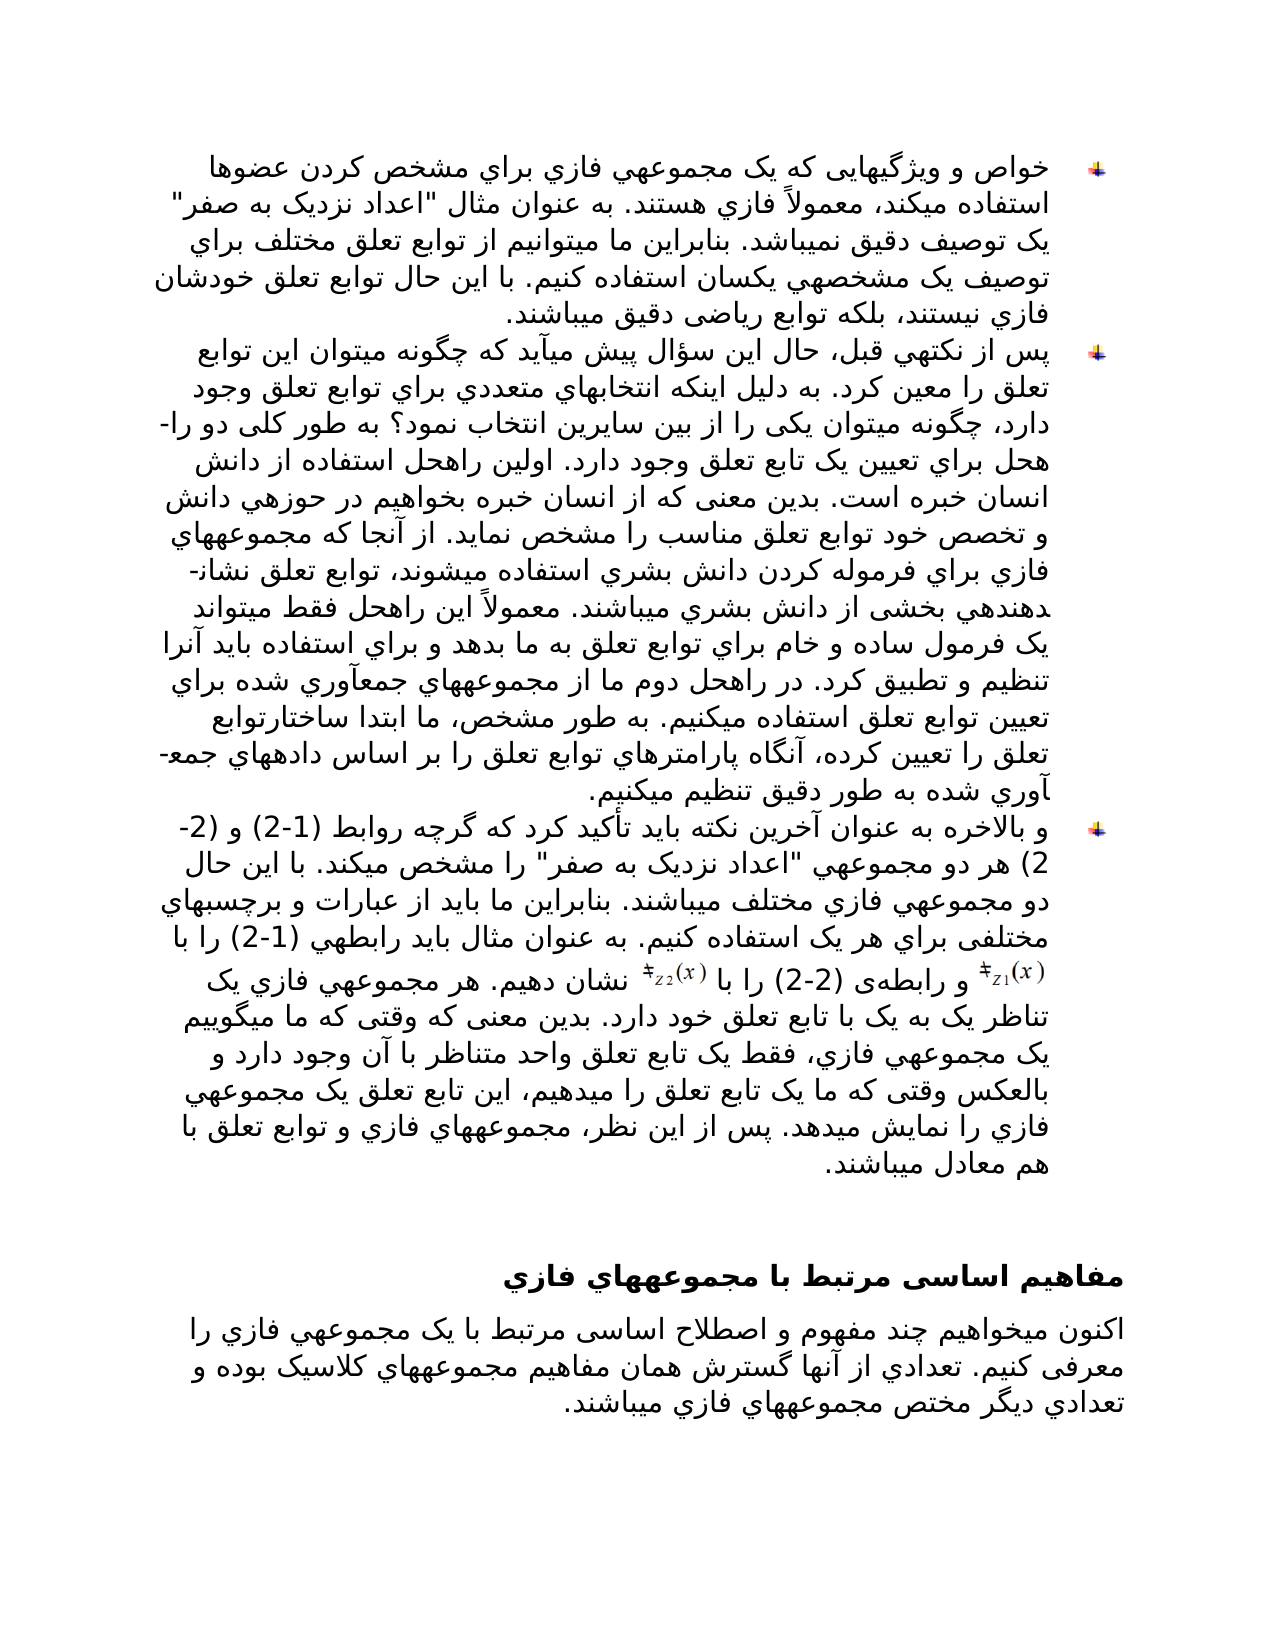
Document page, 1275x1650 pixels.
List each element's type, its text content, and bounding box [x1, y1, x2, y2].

text مفاهیم اساسی مرتبط با مجموعههاي فازي [150, 1259, 1125, 1293]
text اکنون میخواهیم چند مفهوم و اصطلاح اساسی مرتبط با یک مجموعهي فازي را معرفی کنیم. تعدادي از آنها گسترش همان مفاهیم مجموعههاي کلاسیک بوده و تعدادي دیگر مختص مجموعههاي فازي میباشند. [150, 1312, 1125, 1420]
list پس از نکتهي قبل، حال این سؤال پیش میآید که چگونه میتوان این توابع تعلق را معین کرد. به دلیل اینکه انتخابهاي متعددي براي توابع تعلق وجود دارد، چگونه میتوان یکی را از بین سایرین انتخاب نمود؟ به طور کلی دو راهحل براي تعیین یک تابع تعلق وجود دارد. اولین راهحل استفاده از دانش انسان خبره است. بدین معنی که از انسان خبره بخواهیم در حوزهي دانش و تخصص خود توابع تعلق مناسب را مشخص نماید. از آنجا که مجموعههاي فازي براي فرموله کردن دانش بشري استفاده میشوند، توابع تعلق نشاندهندهي بخشی از دانش بشري میباشند. معمولاً این راهحل فقط میتواند یک فرمول ساده و خام براي توابع تعلق به ما بدهد و براي استفاده باید آنرا تنظیم و تطبیق کرد. در راهحل دوم ما از مجموعههاي جمعآوري شده براي تعیین توابع تعلق استفاده میکنیم. به طور مشخص، ما ابتدا ساختارتوابع تعلق را تعیین کرده، آنگاه پارامترهاي توابع تعلق را بر اساس دادههاي جمعآوري شده به طور دقیق تنظیم میکنیم. [150, 333, 1087, 807]
picture [638, 958, 707, 990]
list خواص و ویژگیهایی که یک مجموعهي فازي براي مشخص کردن عضوها استفاده میکند، معمولاً فازي هستند. به عنوان مثال "اعداد نزدیک به صفر" یک توصیف دقیق نمیباشد. بنابراین ما میتوانیم از توابع تعلق مختلف براي توصیف یک مشخصهي یکسان استفاده کنیم. با این حال توابع تعلق خودشان فازي نیستند، بلکه توابع ریاضی دقیق میباشند. [150, 150, 1087, 331]
list و بالاخره به عنوان آخرین نکته باید تأکید کرد که گرچه روابط (1-2) و (2-2) هر دو مجموعهي "اعداد نزدیک به صفر" را مشخص میکند. با این حال دو مجموعهي فازي مختلف میباشند. بنابراین ما باید از عبارات و برچسبهاي مختلفی براي هر یک استفاده کنیم. به عنوان مثال باید رابطهي (1-2) را با و رابطه‌ی (2-2) را با نشان دهیم. هر مجموعهي فازي یک تناظر یک به یک با تابع تعلق خود دارد. بدین معنی که وقتی که ما میگوییم یک مجموعهي فازي، فقط یک تابع تعلق واحد متناظر با آن وجود دارد و بالعکس وقتی که ما یک تابع تعلق را میدهیم، این تابع تعلق یک مجموعهي فازي را نمایش میدهد. پس از این نظر، مجموعههاي فازي و توابع تعلق با هم معادل میباشند. [150, 810, 1087, 1180]
picture [1088, 820, 1106, 837]
picture [1088, 343, 1106, 361]
picture [1088, 160, 1106, 177]
picture [978, 956, 1050, 990]
